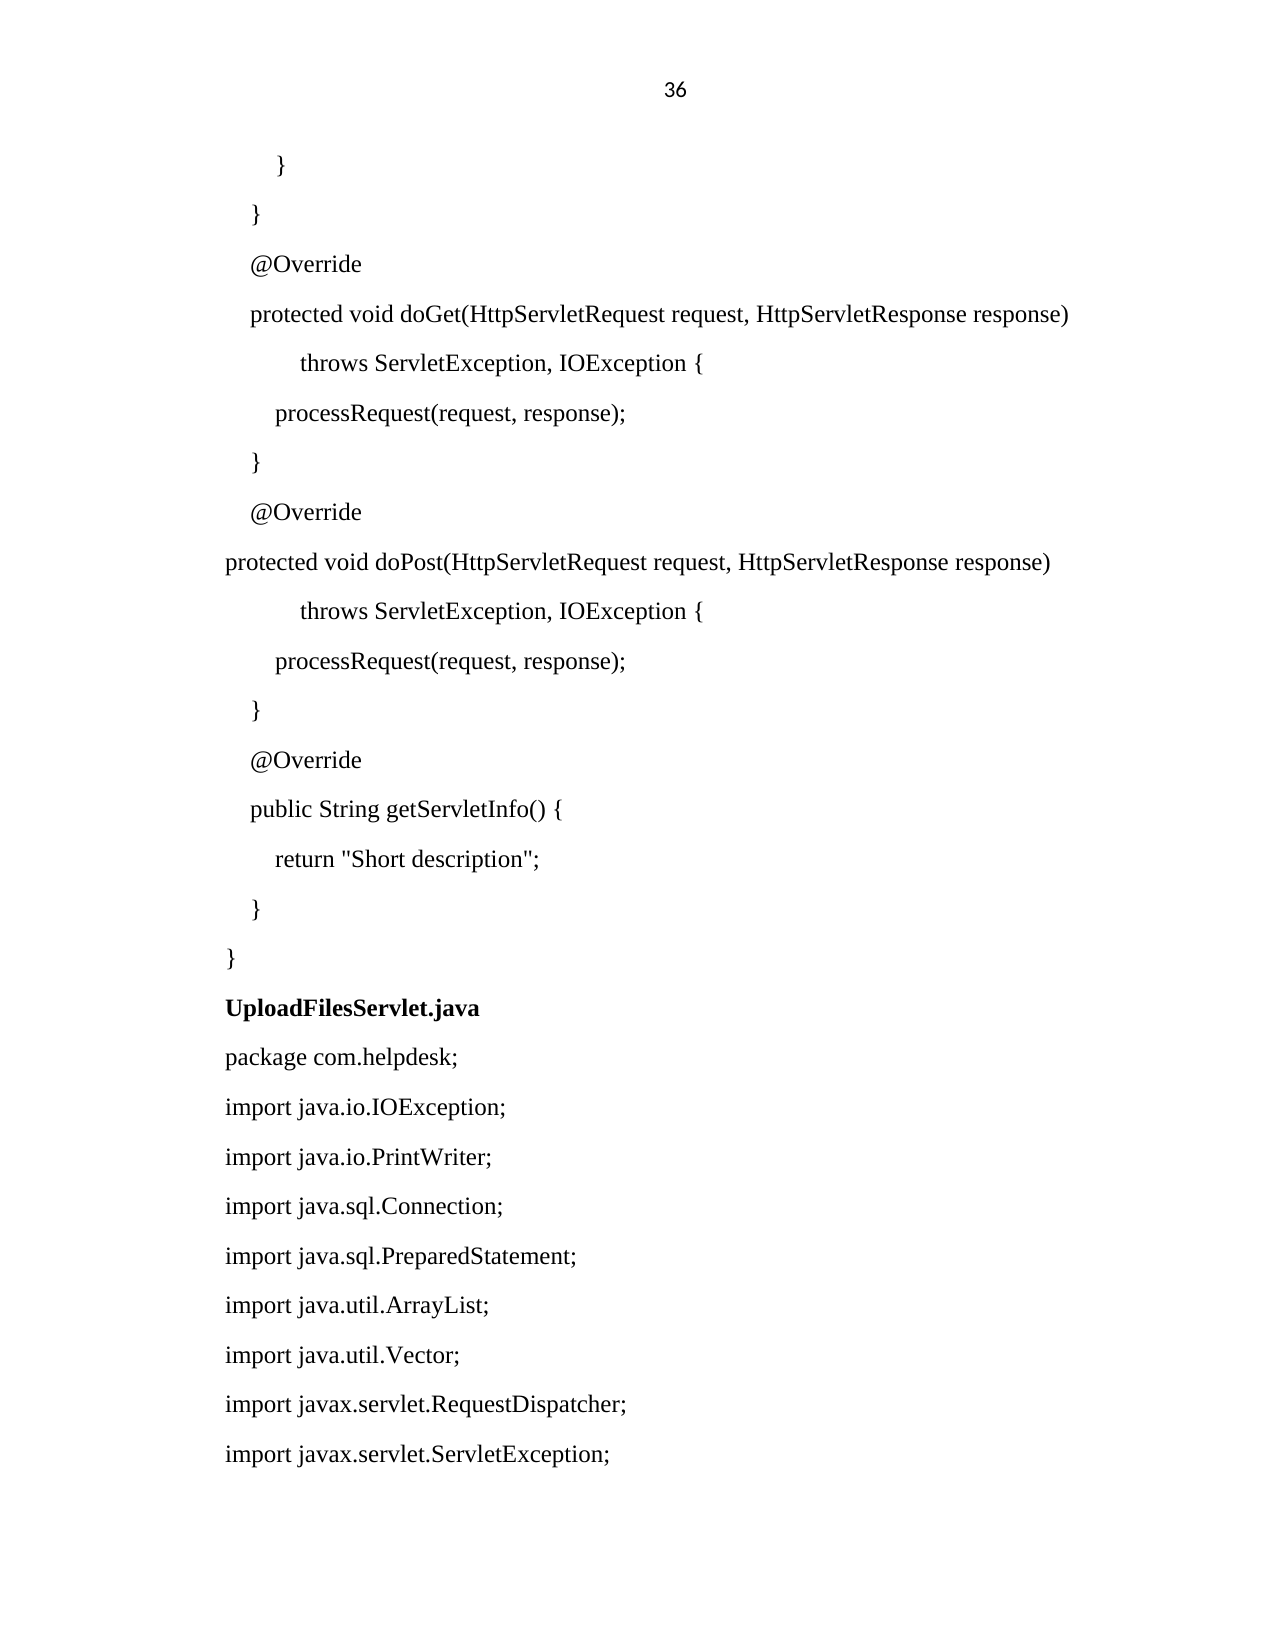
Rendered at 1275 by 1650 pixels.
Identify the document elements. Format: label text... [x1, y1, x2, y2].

text } [225, 447, 1125, 476]
text processRequest(request, response); [225, 646, 1125, 674]
text throws ServletException, IOException { [225, 348, 1125, 377]
text @Override [225, 249, 1125, 278]
text UploadFilesServlet.java [225, 993, 1125, 1022]
text import javax.servlet.RequestDispatcher; [225, 1389, 1125, 1418]
text protected void doGet(HttpServletRequest request, HttpServletResponse response) [225, 299, 1125, 327]
text protected void doPost(HttpServletRequest request, HttpServletResponse response) [225, 547, 1125, 575]
text package com.helpdesk; [225, 1042, 1125, 1071]
text } [225, 695, 1125, 724]
text } [225, 199, 1125, 228]
text import java.sql.Connection; [225, 1191, 1125, 1220]
text throws ServletException, IOException { [225, 596, 1125, 625]
text import java.sql.PreparedStatement; [225, 1241, 1125, 1269]
text } [225, 894, 1125, 922]
text import java.util.Vector; [225, 1340, 1125, 1369]
text public String getServletInfo() { [225, 794, 1125, 823]
text @Override [225, 497, 1125, 526]
text import java.io.IOException; [225, 1092, 1125, 1121]
text } [225, 943, 1125, 972]
text @Override [225, 745, 1125, 774]
text } [225, 150, 1125, 179]
text processRequest(request, response); [225, 398, 1125, 427]
text import java.util.ArrayList; [225, 1290, 1125, 1319]
text import java.io.PrintWriter; [225, 1142, 1125, 1170]
text import javax.servlet.ServletException; [225, 1439, 1125, 1468]
text return "Short description"; [225, 844, 1125, 873]
